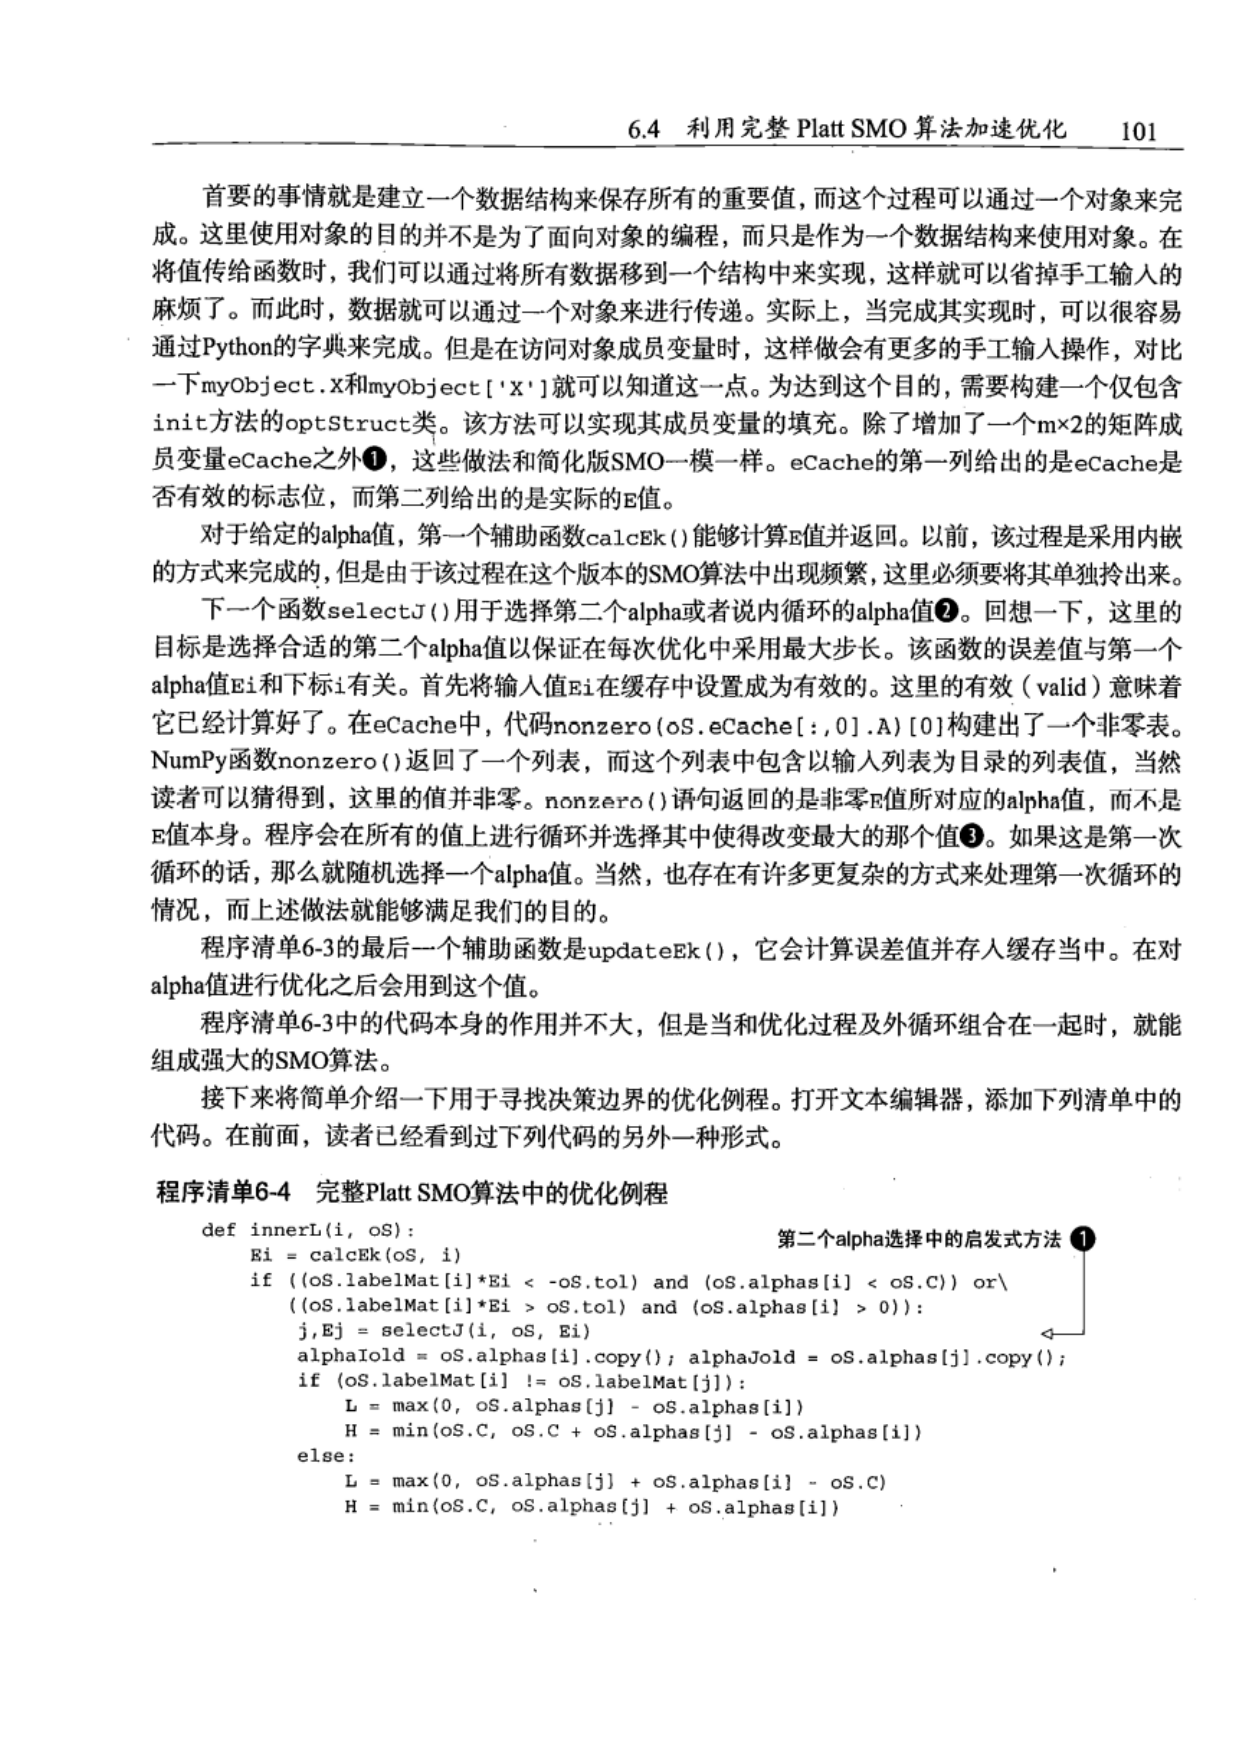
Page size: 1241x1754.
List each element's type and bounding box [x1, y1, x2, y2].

picture [118, 80, 1209, 1626]
